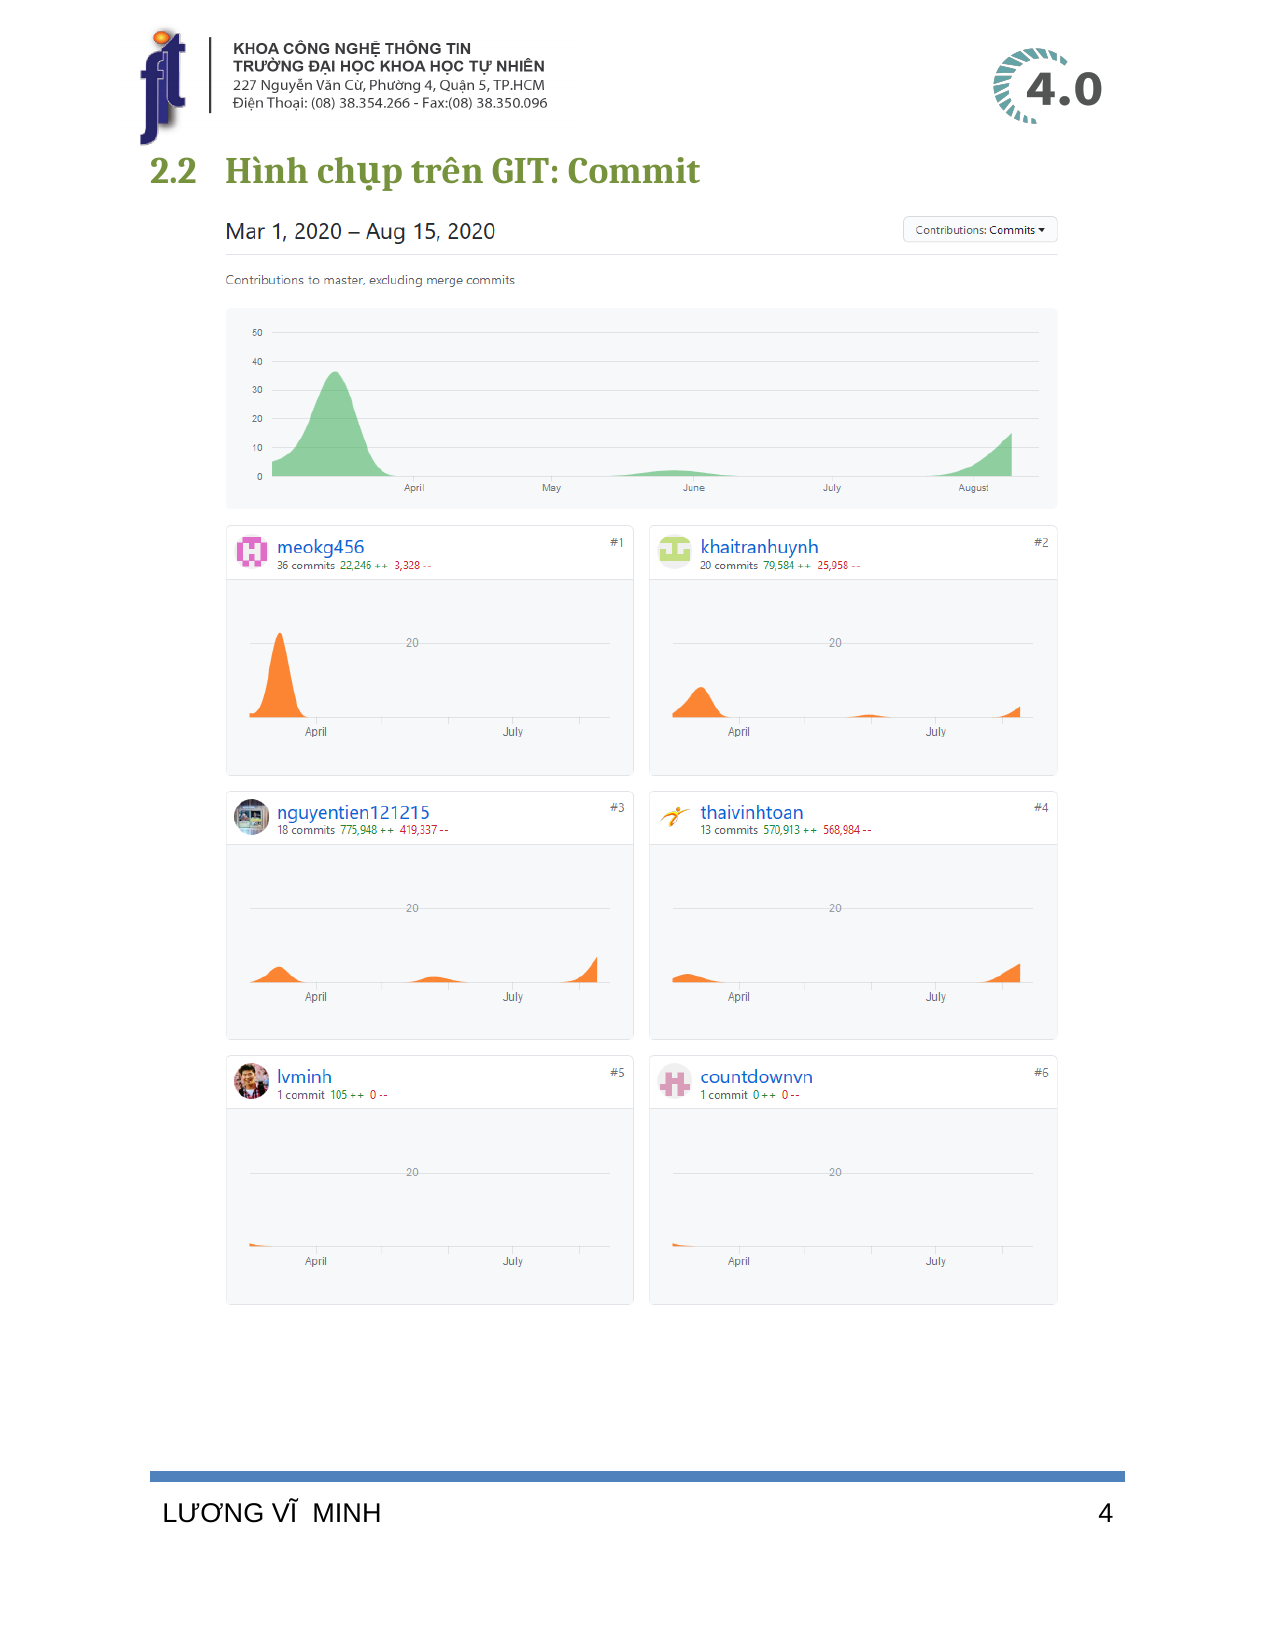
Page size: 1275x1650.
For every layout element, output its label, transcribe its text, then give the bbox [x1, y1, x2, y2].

subtitle Hình chụp trên GIT: Commit [150, 150, 1125, 193]
picture [985, 41, 1108, 127]
picture [117, 21, 580, 167]
picture [212, 199, 1072, 1316]
